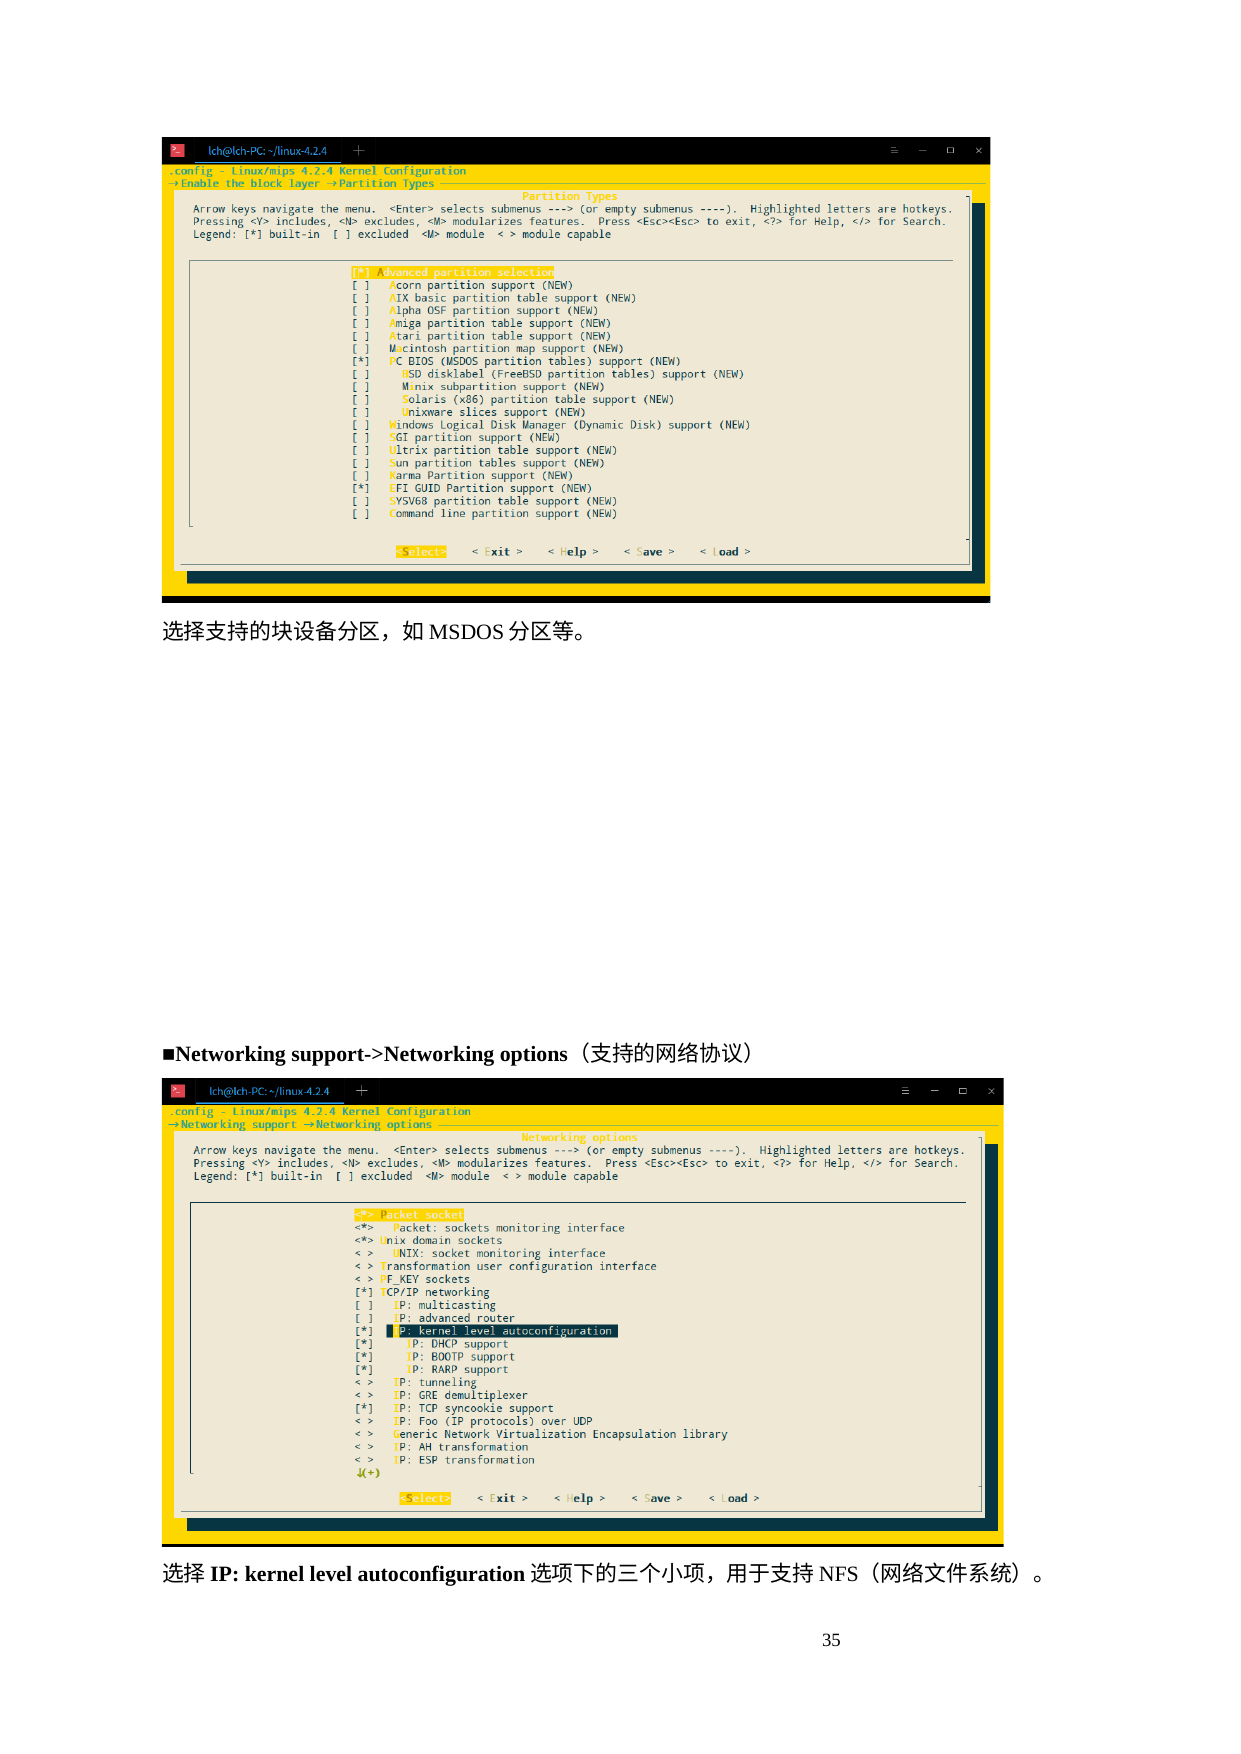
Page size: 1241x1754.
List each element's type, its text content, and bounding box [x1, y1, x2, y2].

picture [161, 137, 991, 603]
text ■Networking support->Networking options（支持的网络协议） [118, 1036, 1122, 1068]
picture [161, 1078, 1004, 1547]
text 选择支持的块设备分区，如MSDOS分区等。 [118, 613, 1122, 646]
text 选择IP: kernel level autoconfiguration选项下的三个小项，用于支持NFS（网络文件系统）。 [118, 1556, 1122, 1588]
